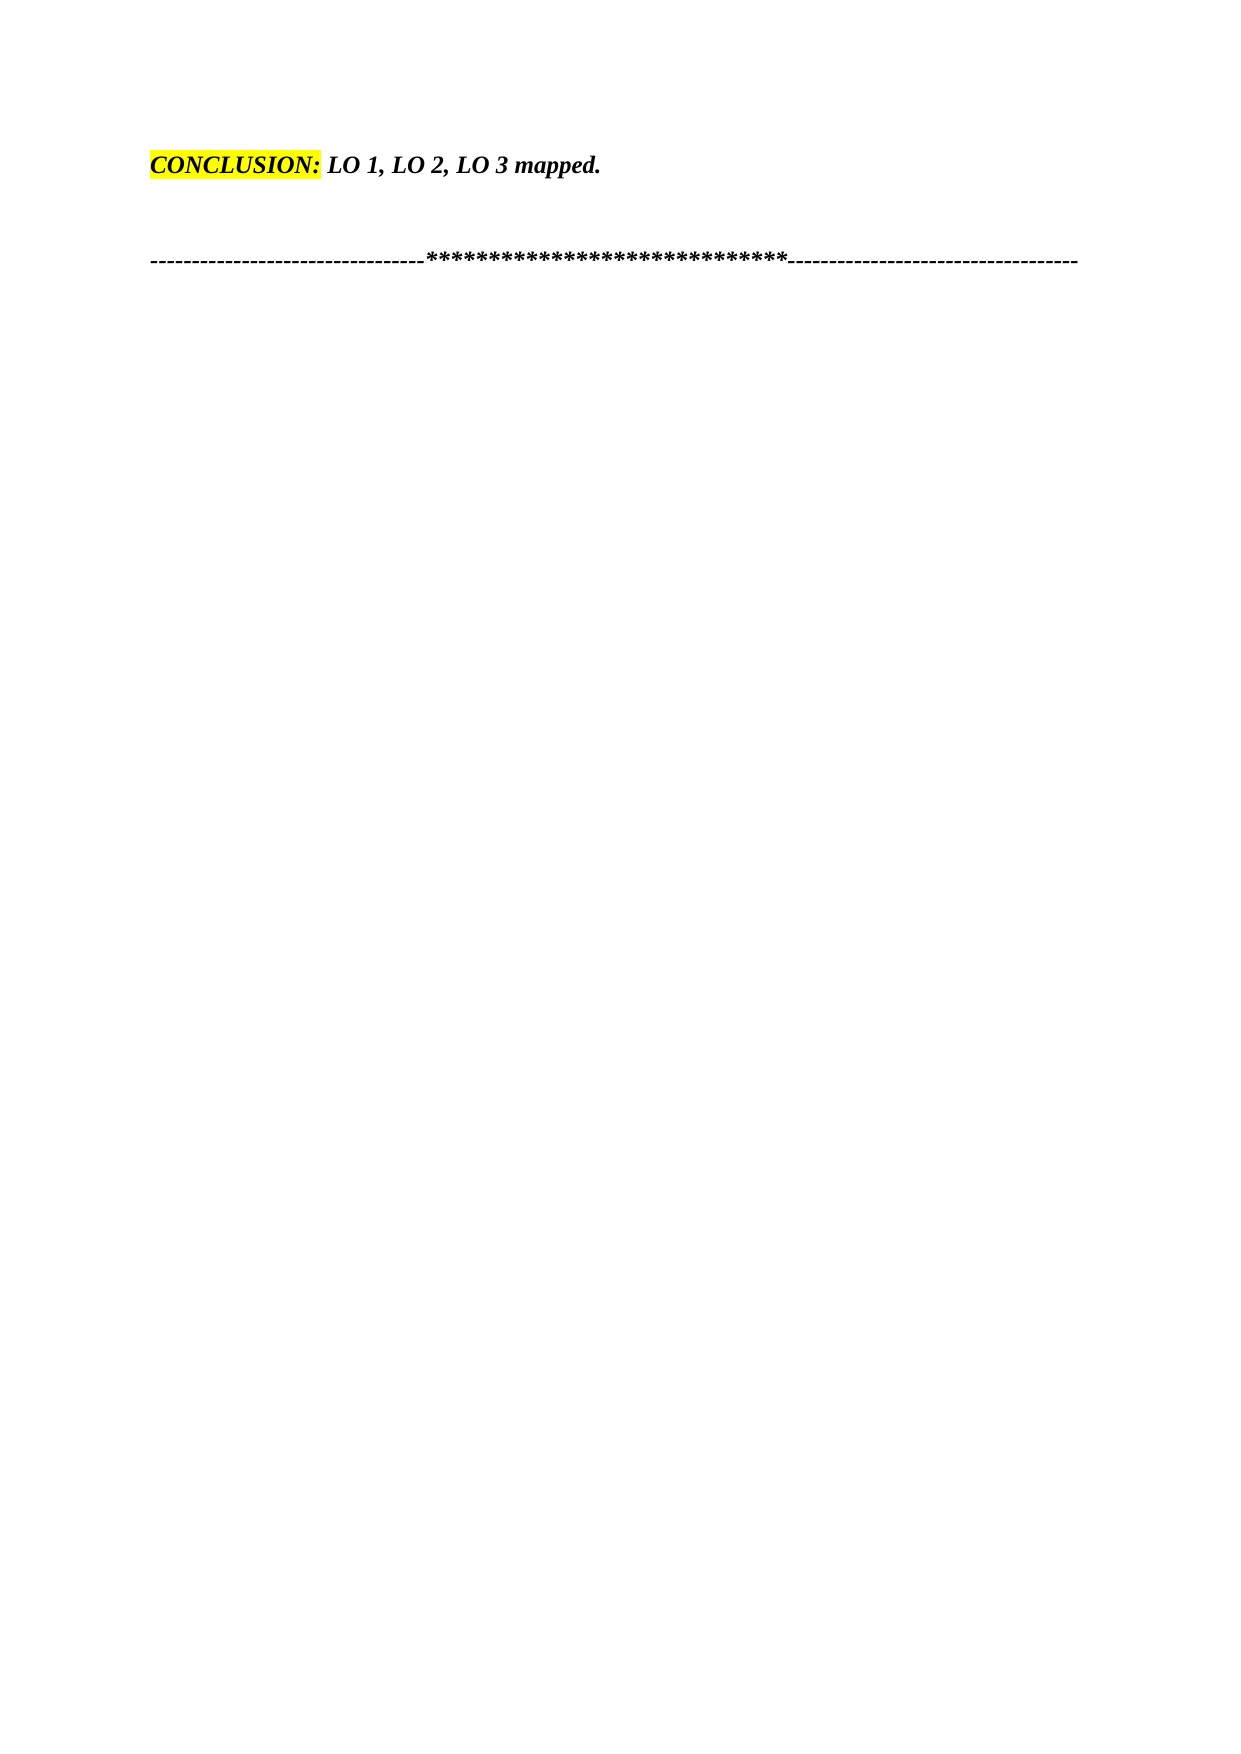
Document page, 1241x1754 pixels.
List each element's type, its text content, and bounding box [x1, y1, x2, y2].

text CONCLUSION: LO 1, LO 2, LO 3 mapped. [321, 150, 1090, 179]
text ---------------------------------*****************************----------------------------------- [150, 245, 1090, 274]
